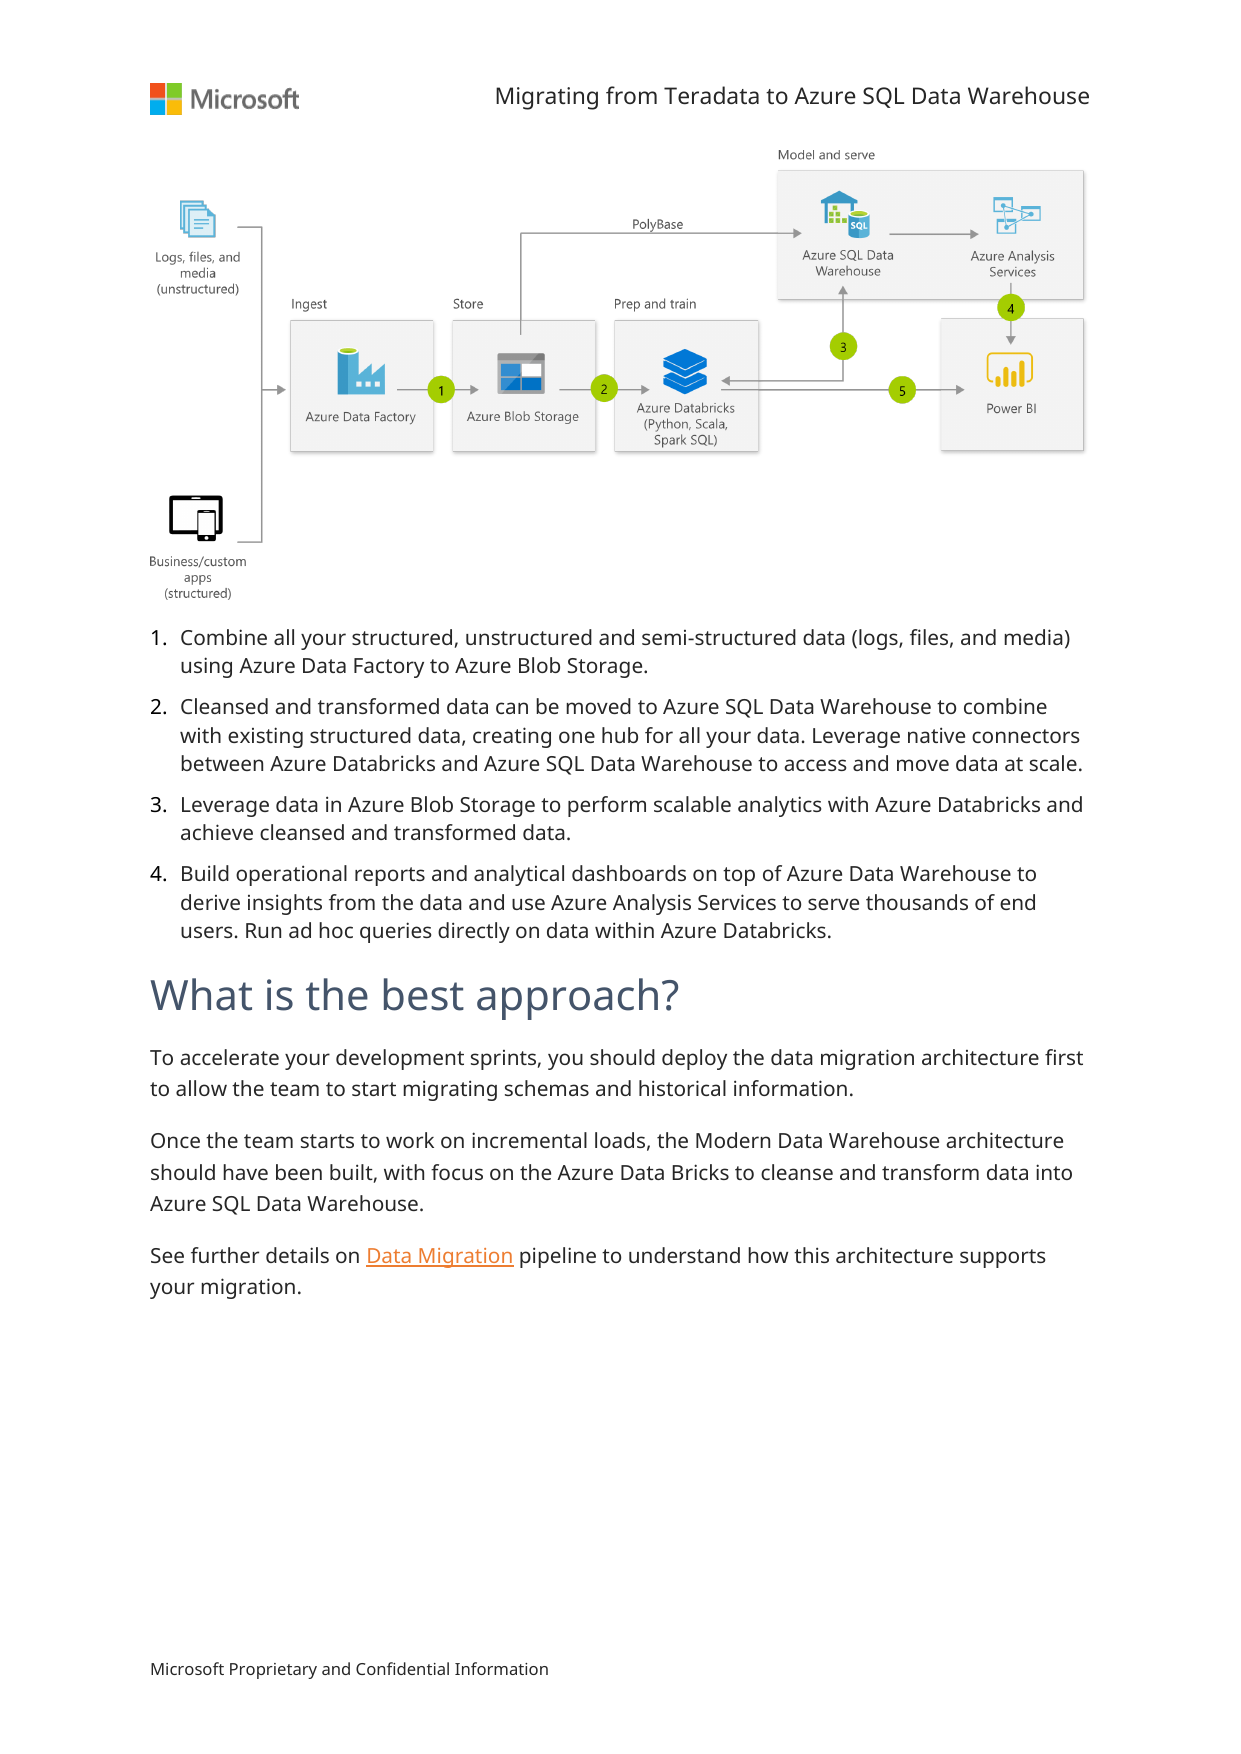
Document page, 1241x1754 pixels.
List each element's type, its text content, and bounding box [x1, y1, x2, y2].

text Build operational reports and analytical dashboards on top of Azure Data Warehouse to derive insights from the data and use Azure Analysis Services to serve thousands of end users. Run ad hoc queries directly on data within Azure Databricks. [150, 859, 1090, 945]
text See further details on Data Migration pipeline to understand how this architecture supports your migration. [150, 1241, 1090, 1301]
text Cleansed and transformed data can be moved to Azure SQL Data Warehouse to combine with existing structured data, creating one hub for all your data. Leverage native connectors between Azure Databricks and Azure SQL Data Warehouse to access and move data at scale. [150, 692, 1090, 778]
list Combine all your structured, unstructured and semi-structured data (logs, files, and media) using Azure Data Factory to Azure Blob Storage. [150, 623, 1090, 680]
text Leverage data in Azure Blob Storage to perform scalable analytics with Azure Databricks and achieve cleansed and transformed data. [150, 790, 1090, 847]
text To accelerate your development sprints, you should deploy the data migration architecture first to allow the team to start migrating schemas and historical information. [150, 1043, 1090, 1103]
picture [150, 83, 300, 116]
picture [150, 150, 1091, 600]
subtitle What is the best approach? [150, 966, 1090, 1022]
text Once the team starts to work on incremental loads, the Modern Data Warehouse architecture should have been built, with focus on the Azure Data Bricks to cleanse and transform data into Azure SQL Data Warehouse. [150, 1127, 1090, 1217]
